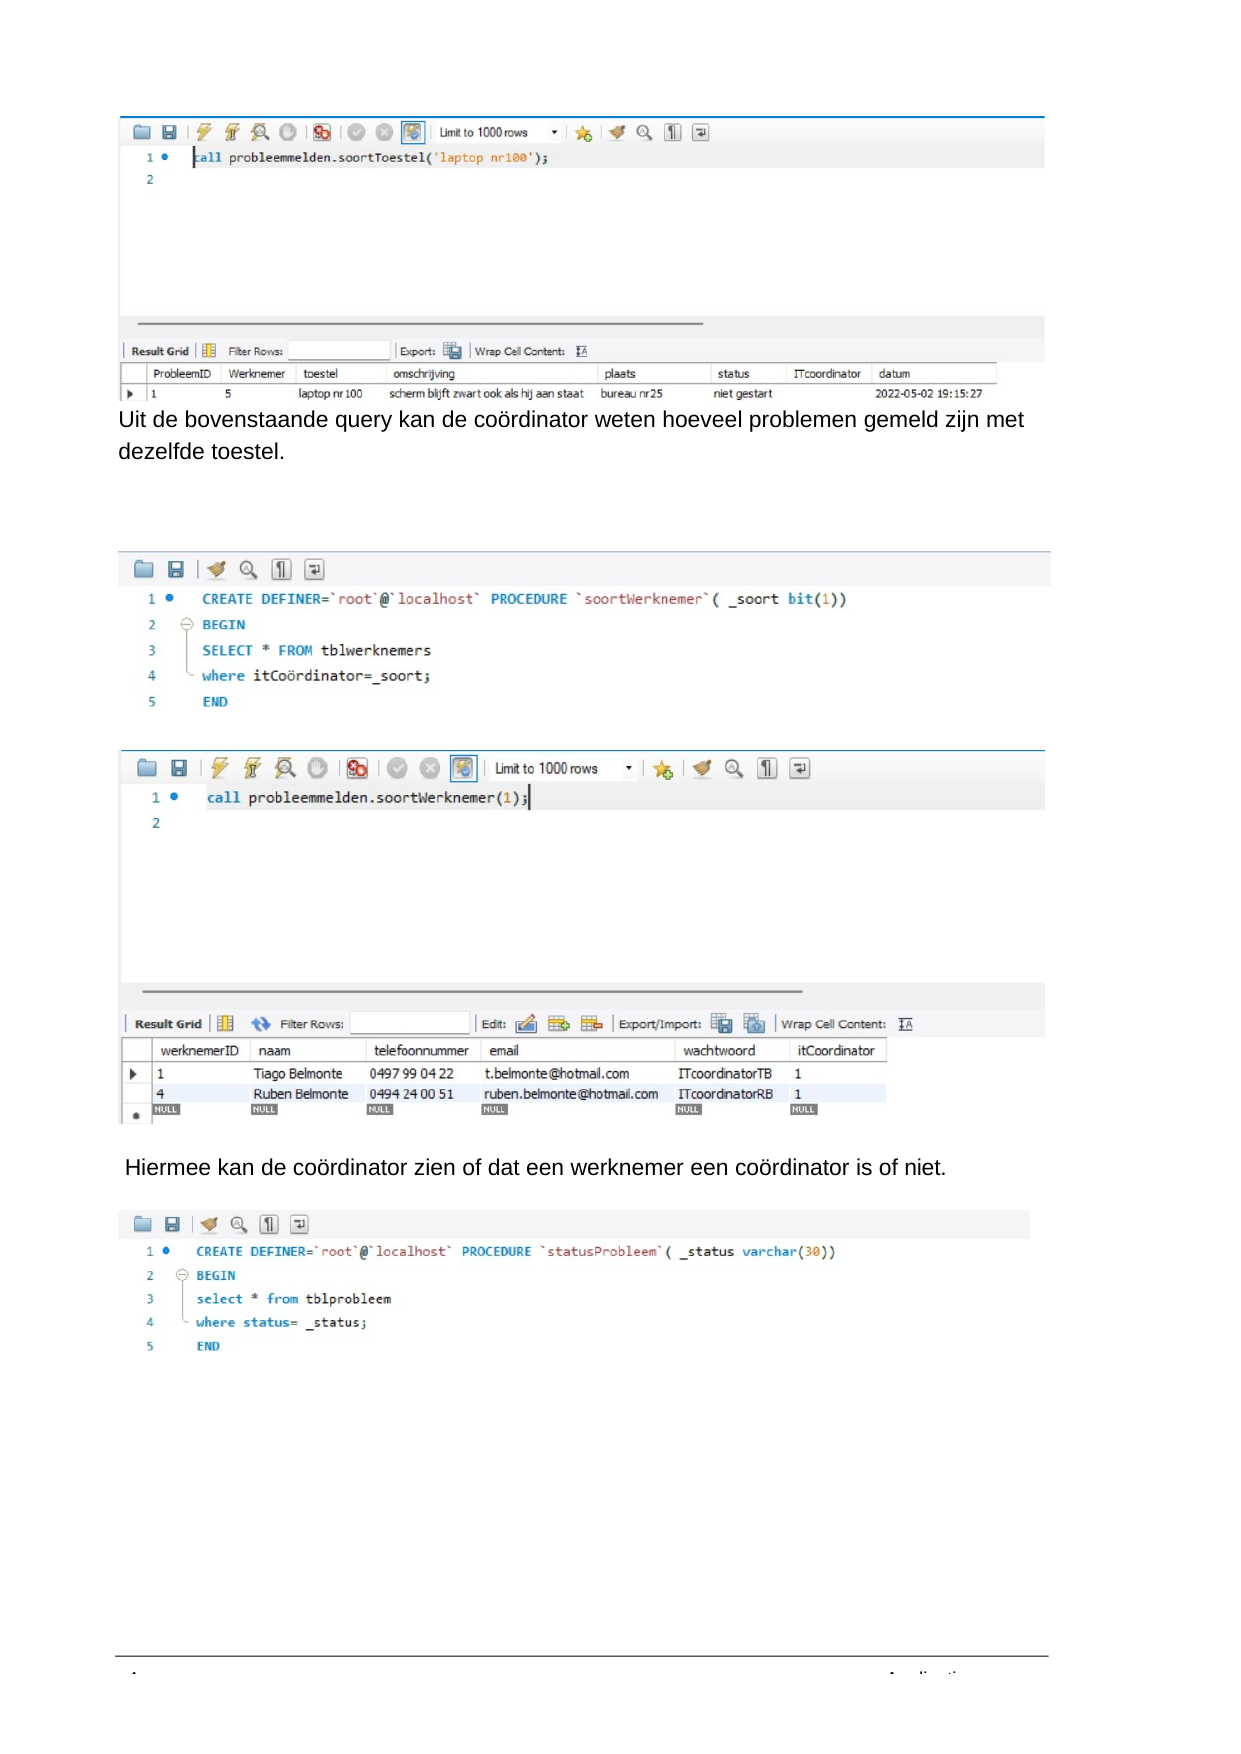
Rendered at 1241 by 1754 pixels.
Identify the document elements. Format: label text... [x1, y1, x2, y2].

text Uit de bovenstaande query kan de coördinator weten hoeveel problemen gemeld zijn met dezelfde toestel. [118, 406, 1029, 464]
text Hiermee kan de coördinator zien of dat een werknemer een coördinator is of niet. [124, 1154, 1136, 1180]
picture [118, 750, 1046, 1124]
picture [118, 1210, 1031, 1351]
picture [118, 116, 1045, 401]
picture [118, 551, 1051, 707]
